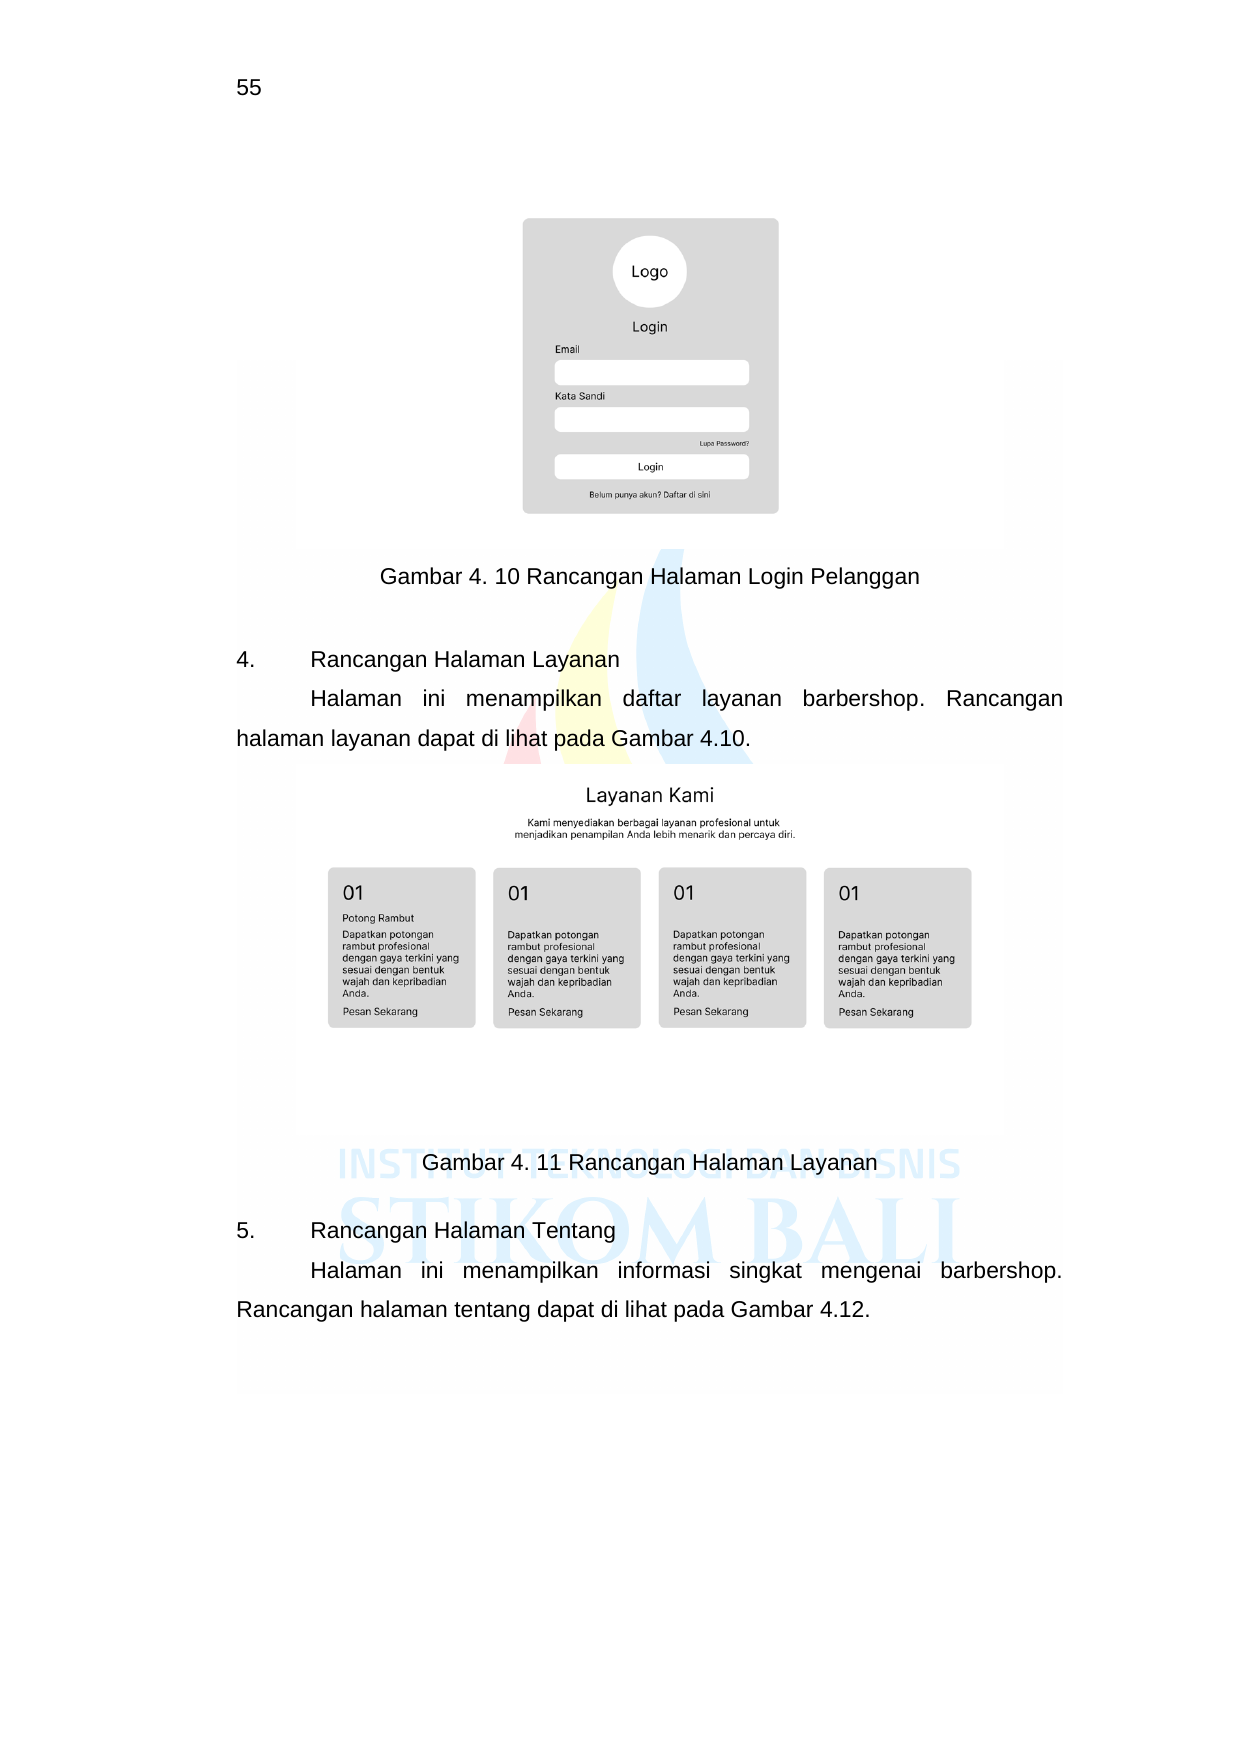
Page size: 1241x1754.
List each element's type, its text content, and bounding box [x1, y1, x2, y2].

list Rancangan Halaman Tentang [236, 1217, 1063, 1244]
text Gambar 4. 10 Rancangan Halaman Login Pelanggan [236, 563, 1063, 589]
picture [295, 764, 1004, 1135]
text Gambar 4. 11 Rancangan Halaman Layanan [236, 1149, 1063, 1175]
picture [295, 177, 1004, 549]
list Rancangan Halaman Layanan [236, 646, 1063, 672]
text Halaman ini menampilkan informasi singkat mengenai barbershop. Rancangan halaman tentang dapat di lihat pada Gambar 4.12. [236, 1257, 1063, 1323]
text Halaman ini menampilkan daftar layanan barbershop. Rancangan halaman layanan dapat di lihat pada Gambar 4.10. [236, 685, 1063, 751]
